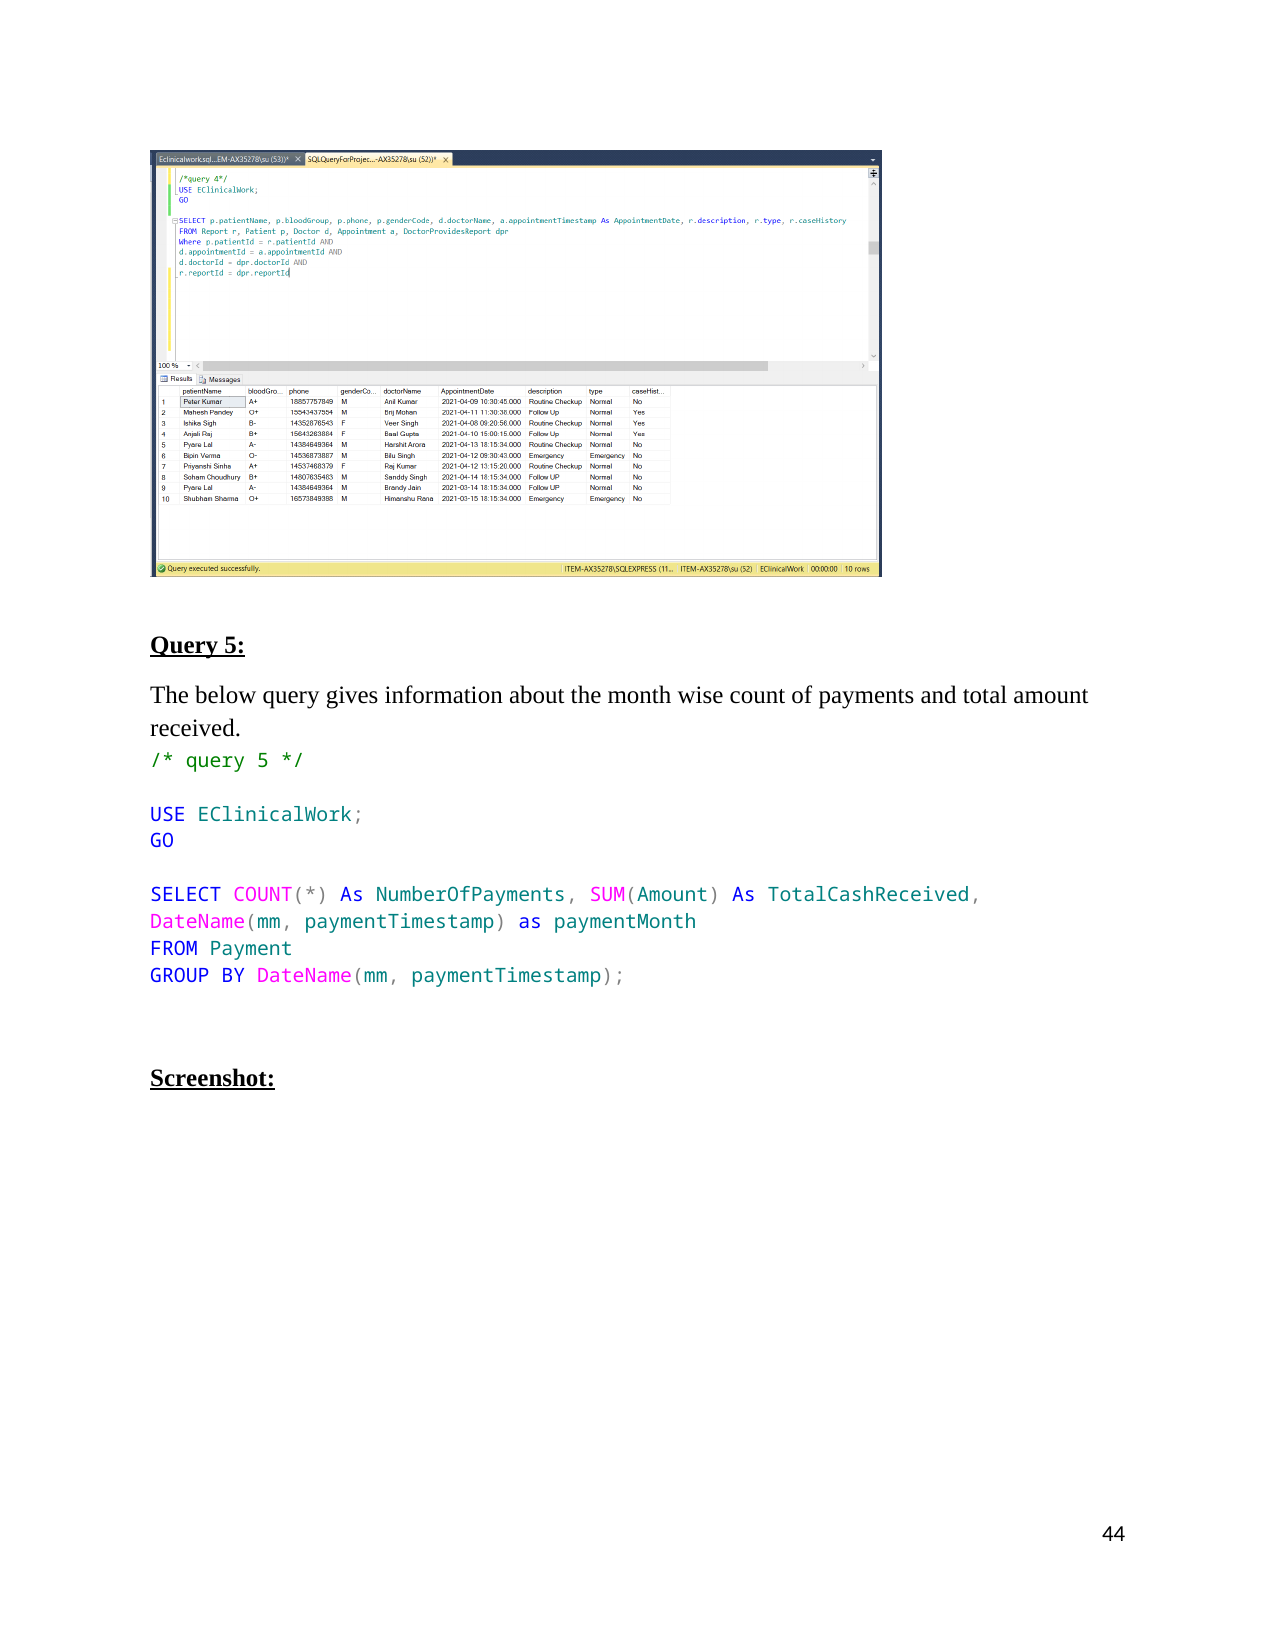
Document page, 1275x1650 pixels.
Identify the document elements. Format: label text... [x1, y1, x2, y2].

text Query 5: [150, 630, 1125, 659]
text FROM Payment [150, 935, 1125, 962]
picture [150, 150, 882, 577]
text /* query 5 */ [150, 746, 1125, 773]
text GO [150, 827, 1125, 854]
text SELECT COUNT(*) As NumberOfPayments, SUM(Amount) As TotalCashReceived, DateName(mm, paymentTimestamp) as paymentMonth [150, 881, 1125, 935]
text Screenshot: [150, 1063, 1125, 1092]
text The below query gives information about the month wise count of payments and total amount received. [150, 680, 1125, 742]
text USE EClinicalWork; [150, 800, 1125, 827]
text GROUP BY DateName(mm, paymentTimestamp); [150, 962, 1125, 989]
